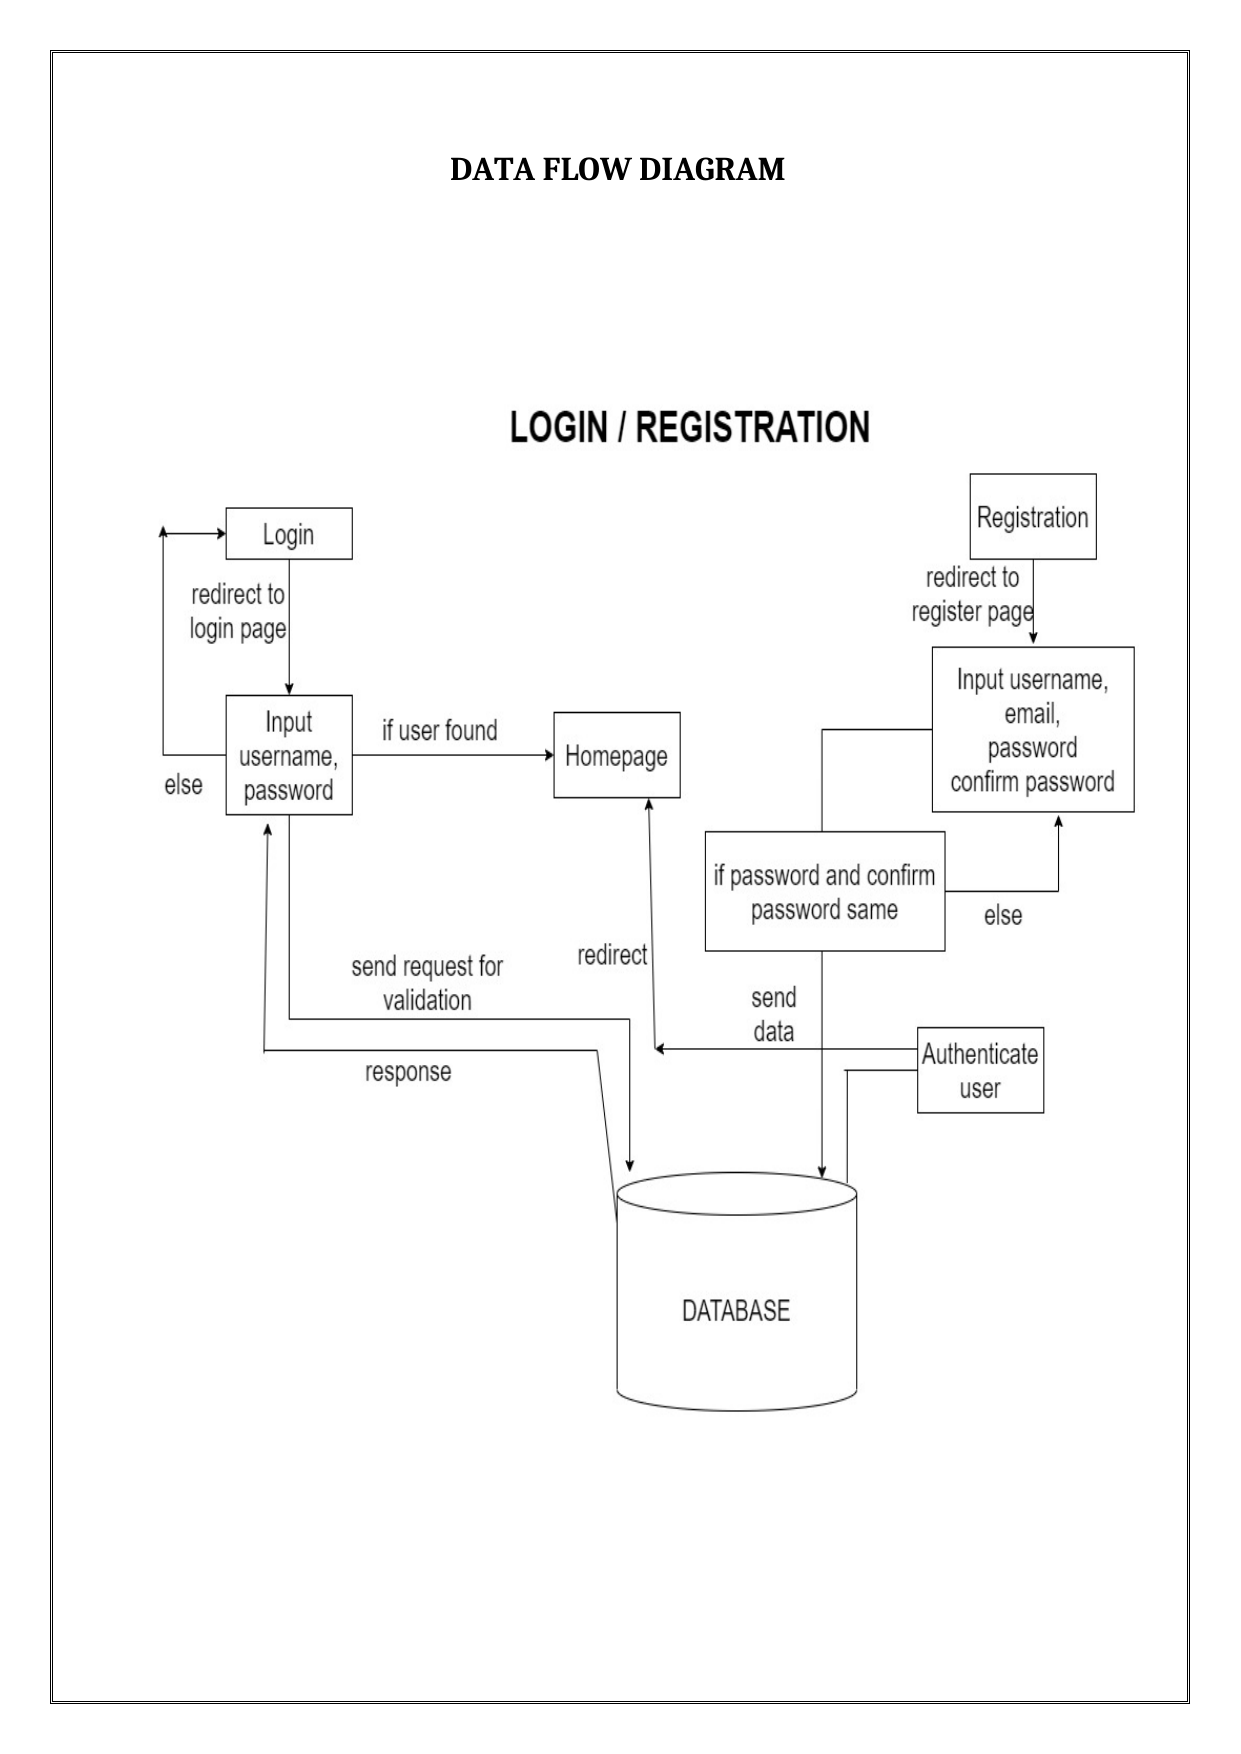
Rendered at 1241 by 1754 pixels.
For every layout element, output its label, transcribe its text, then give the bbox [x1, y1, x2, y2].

list DATA FLOW DIAGRAM [375, 150, 1090, 188]
picture [150, 395, 1140, 1419]
